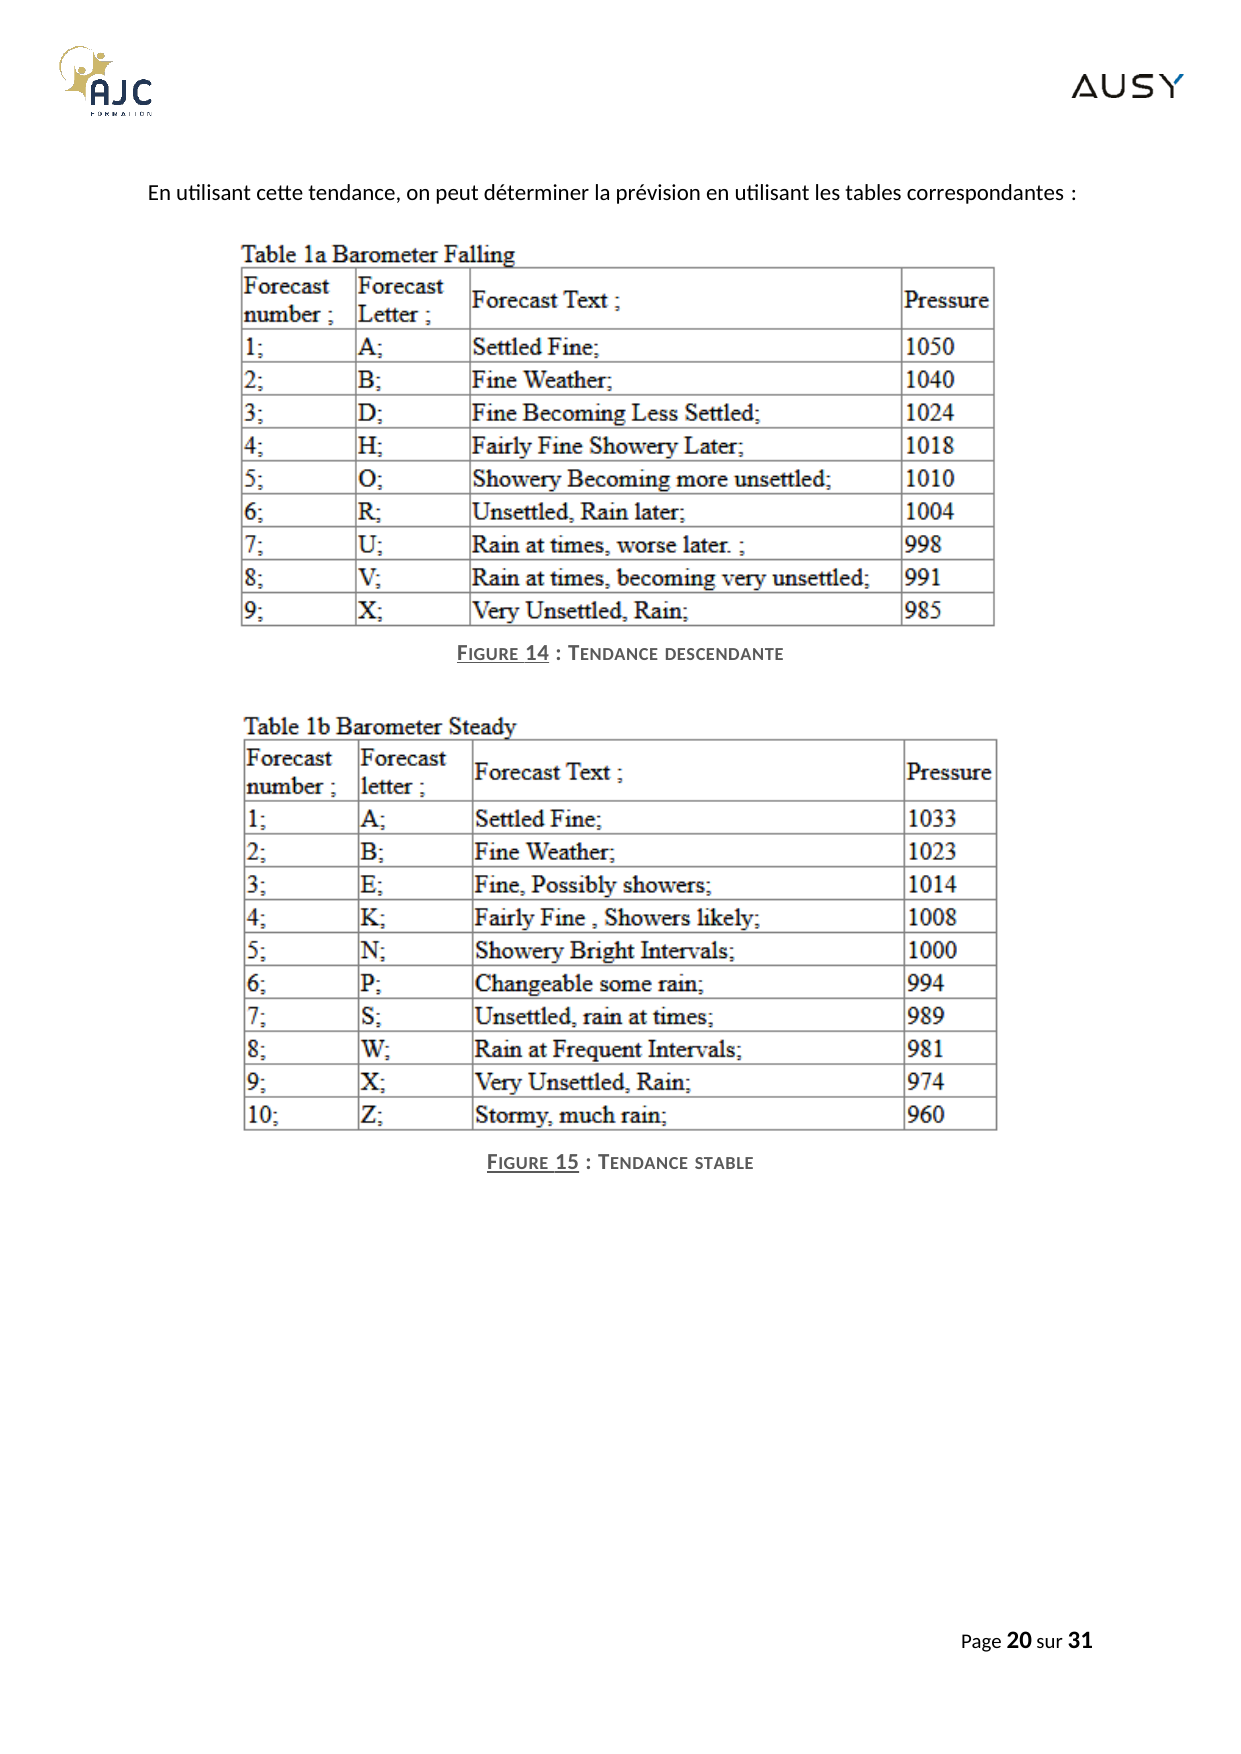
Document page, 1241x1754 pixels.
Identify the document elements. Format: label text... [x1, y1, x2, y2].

picture [59, 46, 152, 116]
text En utilisant cette tendance, on peut déterminer la prévision en utilisant les tables correspondantes : [148, 178, 1093, 206]
text Figure 14 : Tendance descendante [148, 638, 1093, 666]
picture [1071, 74, 1184, 98]
text Figure 15 : Tendance stable [148, 1147, 1093, 1175]
picture [235, 239, 1006, 636]
picture [233, 708, 1007, 1145]
